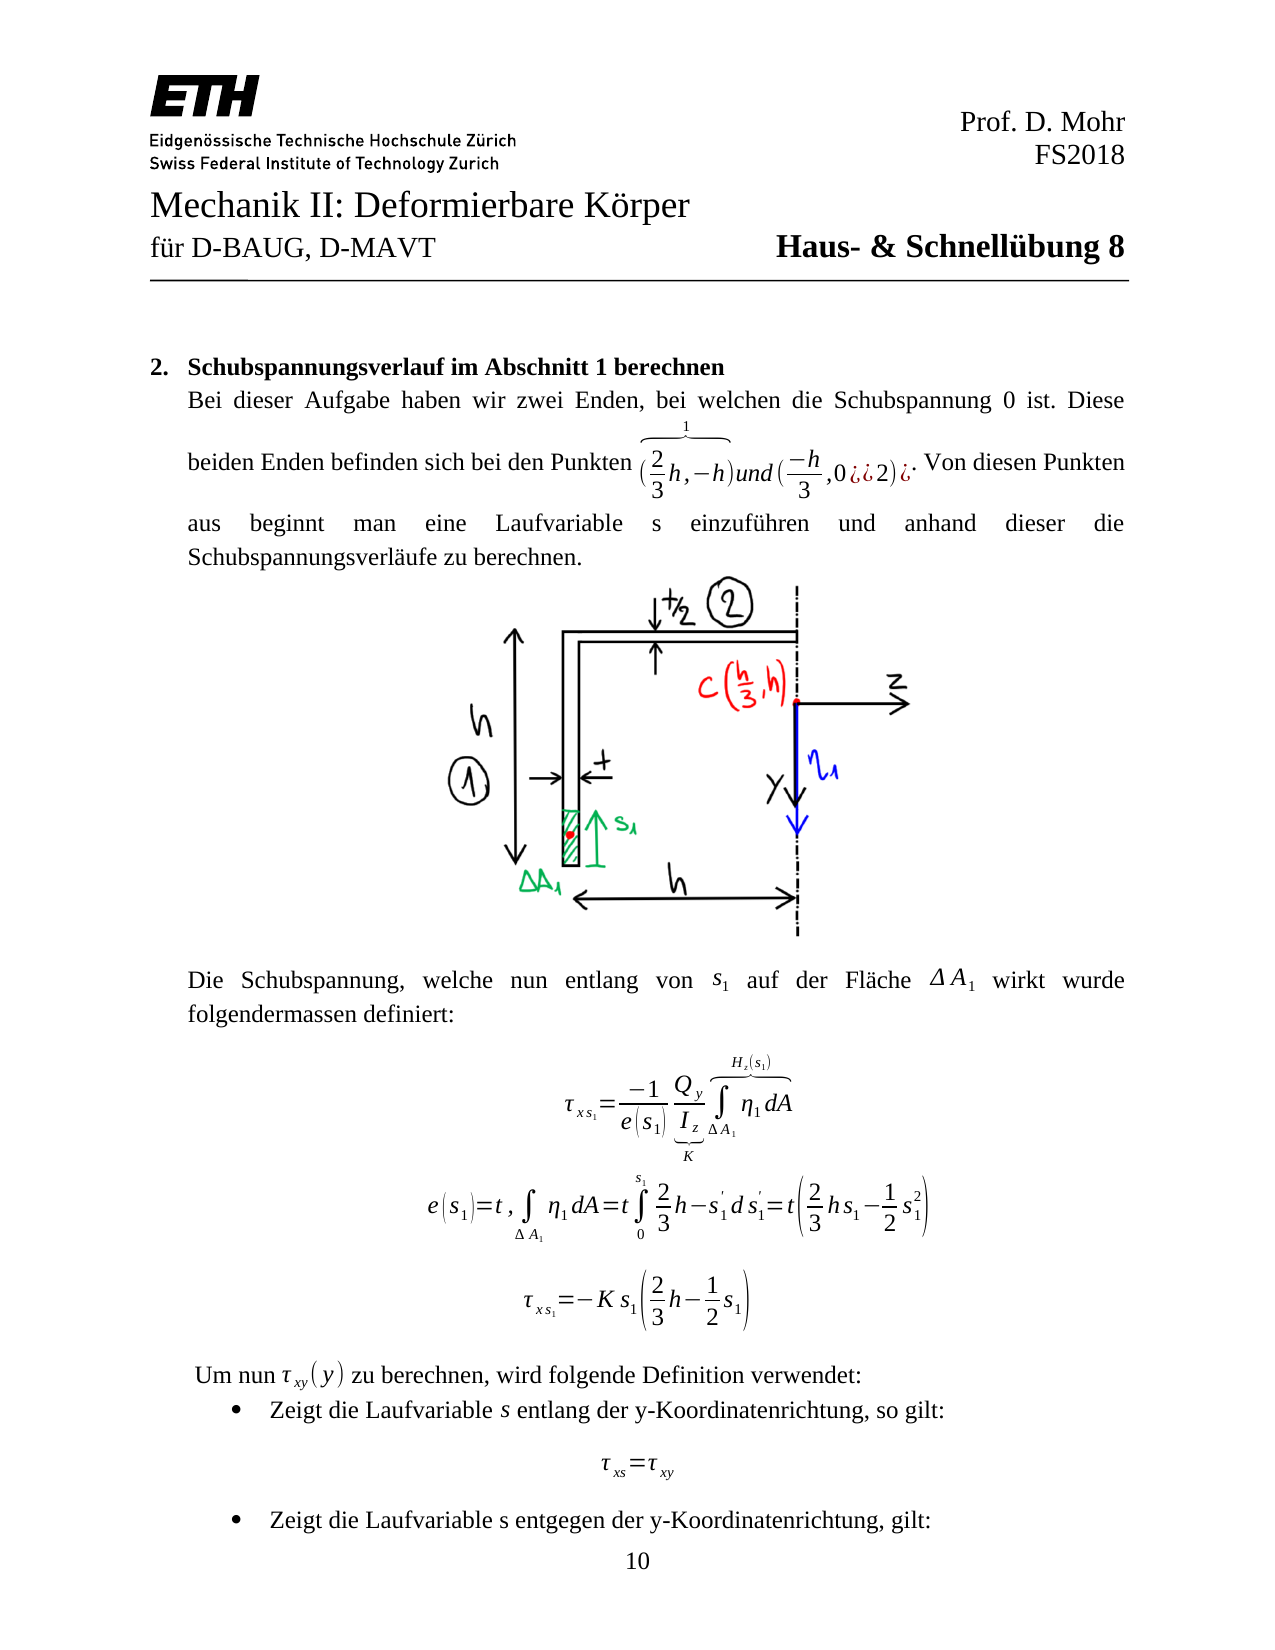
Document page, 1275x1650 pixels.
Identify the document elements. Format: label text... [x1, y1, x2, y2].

list Schubspannungsverlauf im Abschnitt 1 berechnen [150, 352, 1125, 380]
list Um nun zu berechnen, wird folgende Definition verwendet: [194, 1359, 1125, 1391]
list Bei dieser Aufgabe haben wir zwei Enden, bei welchen die Schubspannung 0 ist. Diese beiden Enden befinden sich bei den Punkten . Von diesen Punkten aus beginnt man eine Laufvariable s einzuführen und anhand dieser die Schubspannungsverläufe zu berechnen. [187, 385, 1125, 570]
list Zeigt die Laufvariable s entgegen der y-Koordinatenrichtung, gilt: [232, 1506, 1125, 1534]
picture [446, 574, 912, 939]
list Zeigt die Laufvariable entlang der y-Koordinatenrichtung, so gilt: [232, 1395, 1125, 1424]
text Die Schubspannung, welche nun entlang von auf der Fläche wirkt wurde folgendermassen definiert: [187, 964, 1125, 1028]
